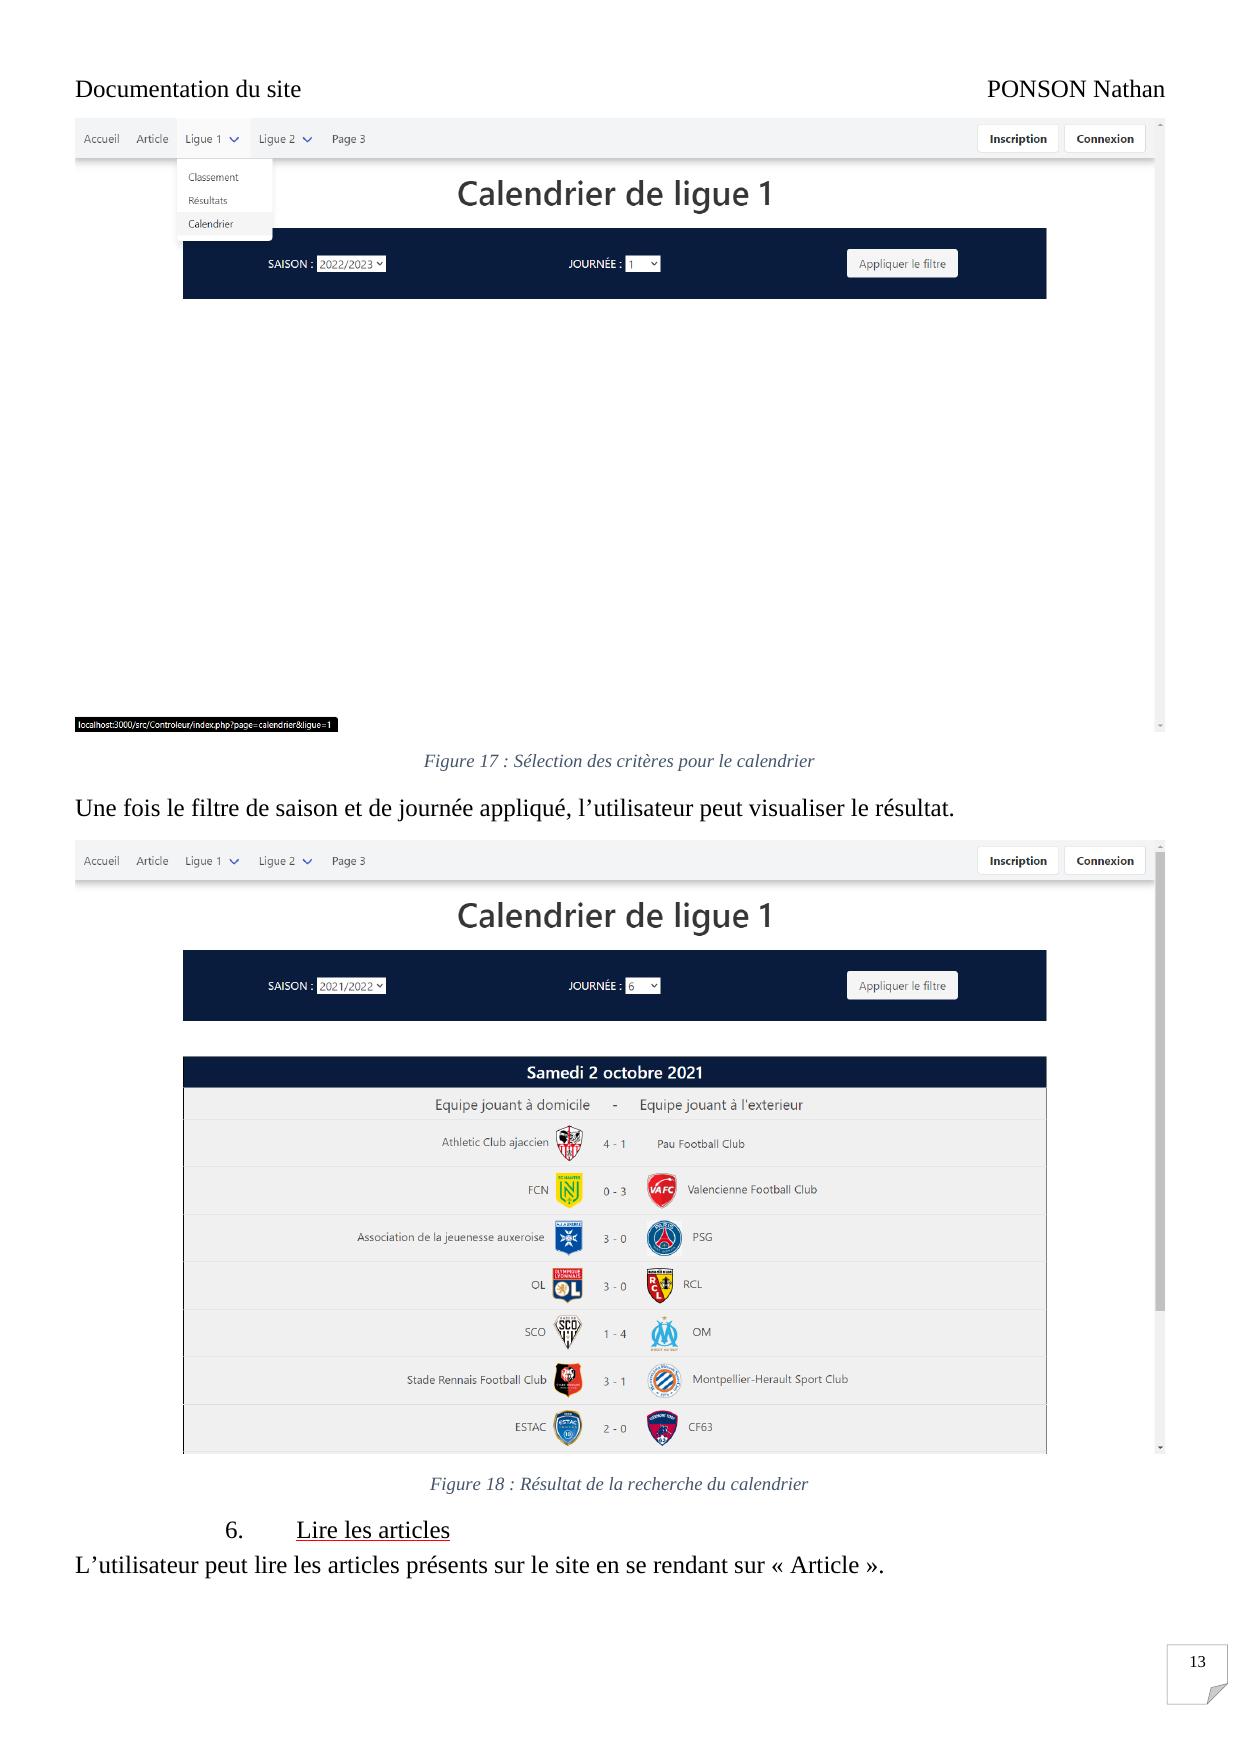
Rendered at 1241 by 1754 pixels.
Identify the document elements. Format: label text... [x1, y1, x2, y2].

picture [75, 840, 1166, 1454]
subtitle Lire les articles [225, 1515, 1165, 1544]
text Figure 17 : Sélection des critères pour le calendrier [75, 750, 1165, 772]
picture [75, 118, 1166, 732]
text Figure 18 : Résultat de la recherche du calendrier [75, 1473, 1165, 1494]
text Une fois le filtre de saison et de journée appliqué, l’utilisateur peut visualiser le résultat. [75, 793, 1165, 821]
text L’utilisateur peut lire les articles présents sur le site en se rendant sur « Article ». [75, 1550, 1165, 1579]
